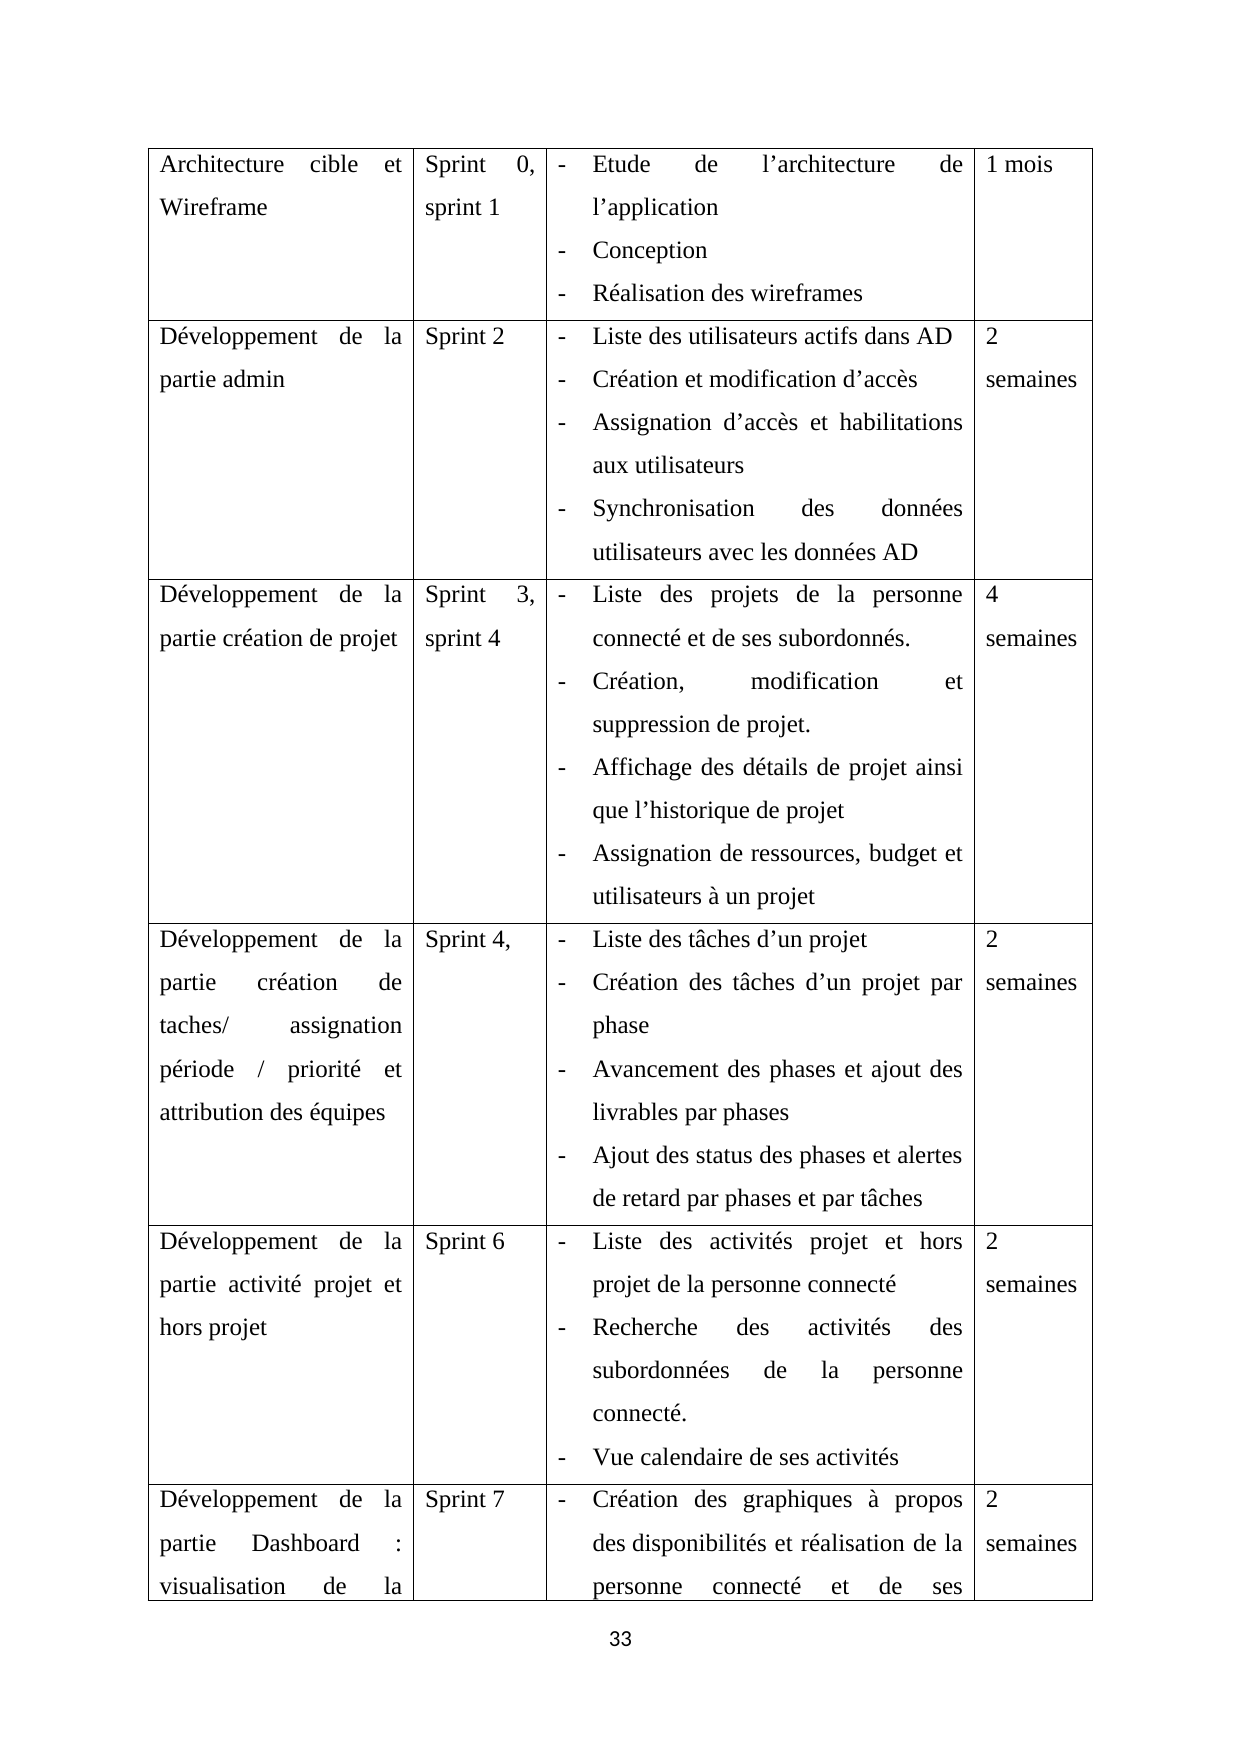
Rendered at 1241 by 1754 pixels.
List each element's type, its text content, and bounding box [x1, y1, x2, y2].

table_cell 1 mois [975, 149, 1092, 320]
table_cell Sprint 7 [414, 1485, 546, 1599]
table_cell Liste des projets de la personne connecté et de ses subordonnés. Création, modification et suppression de projet. Affichage des détails de projet ainsi que l’historique de projet Assignation de ressources, budget et utilisateurs à un projet [547, 580, 974, 923]
table_cell Etude de l’architecture de l’application Conception Réalisation des wireframes [547, 149, 974, 320]
table_cell Développement de la partie admin [149, 321, 413, 578]
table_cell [547, 1485, 974, 1599]
table_cell 2 semaines [975, 1485, 1092, 1599]
table_cell 2 semaines [975, 1226, 1092, 1483]
table_cell 4 semaines [975, 580, 1092, 923]
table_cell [149, 1485, 413, 1599]
table_cell Sprint 2 [414, 321, 546, 578]
table_cell 2 semaines [975, 321, 1092, 578]
table_cell 2 semaines [975, 924, 1092, 1225]
table_cell Sprint 3, sprint 4 [414, 580, 546, 923]
table_cell Développement de la partie création de projet [149, 580, 413, 923]
table_cell Liste des activités projet et hors projet de la personne connecté Recherche des activités des subordonnées de la personne connecté. Vue calendaire de ses activités [547, 1226, 974, 1483]
table_cell Liste des tâches d’un projet Création des tâches d’un projet par phase Avancement des phases et ajout des livrables par phases Ajout des status des phases et alertes de retard par phases et par tâches [547, 924, 974, 1225]
table_cell Sprint 4, [414, 924, 546, 1225]
table_cell Sprint 0, sprint 1 [414, 149, 546, 320]
table_cell Développement de la partie création de taches/ assignation période / priorité et attribution des équipes [149, 924, 413, 1225]
table_cell Sprint 6 [414, 1226, 546, 1483]
table_cell Architecture cible et Wireframe [149, 149, 413, 320]
table_cell Liste des utilisateurs actifs dans AD Création et modification d’accès Assignation d’accès et habilitations aux utilisateurs Synchronisation des données utilisateurs avec les données AD [547, 321, 974, 578]
table_cell Développement de la partie activité projet et hors projet [149, 1226, 413, 1483]
